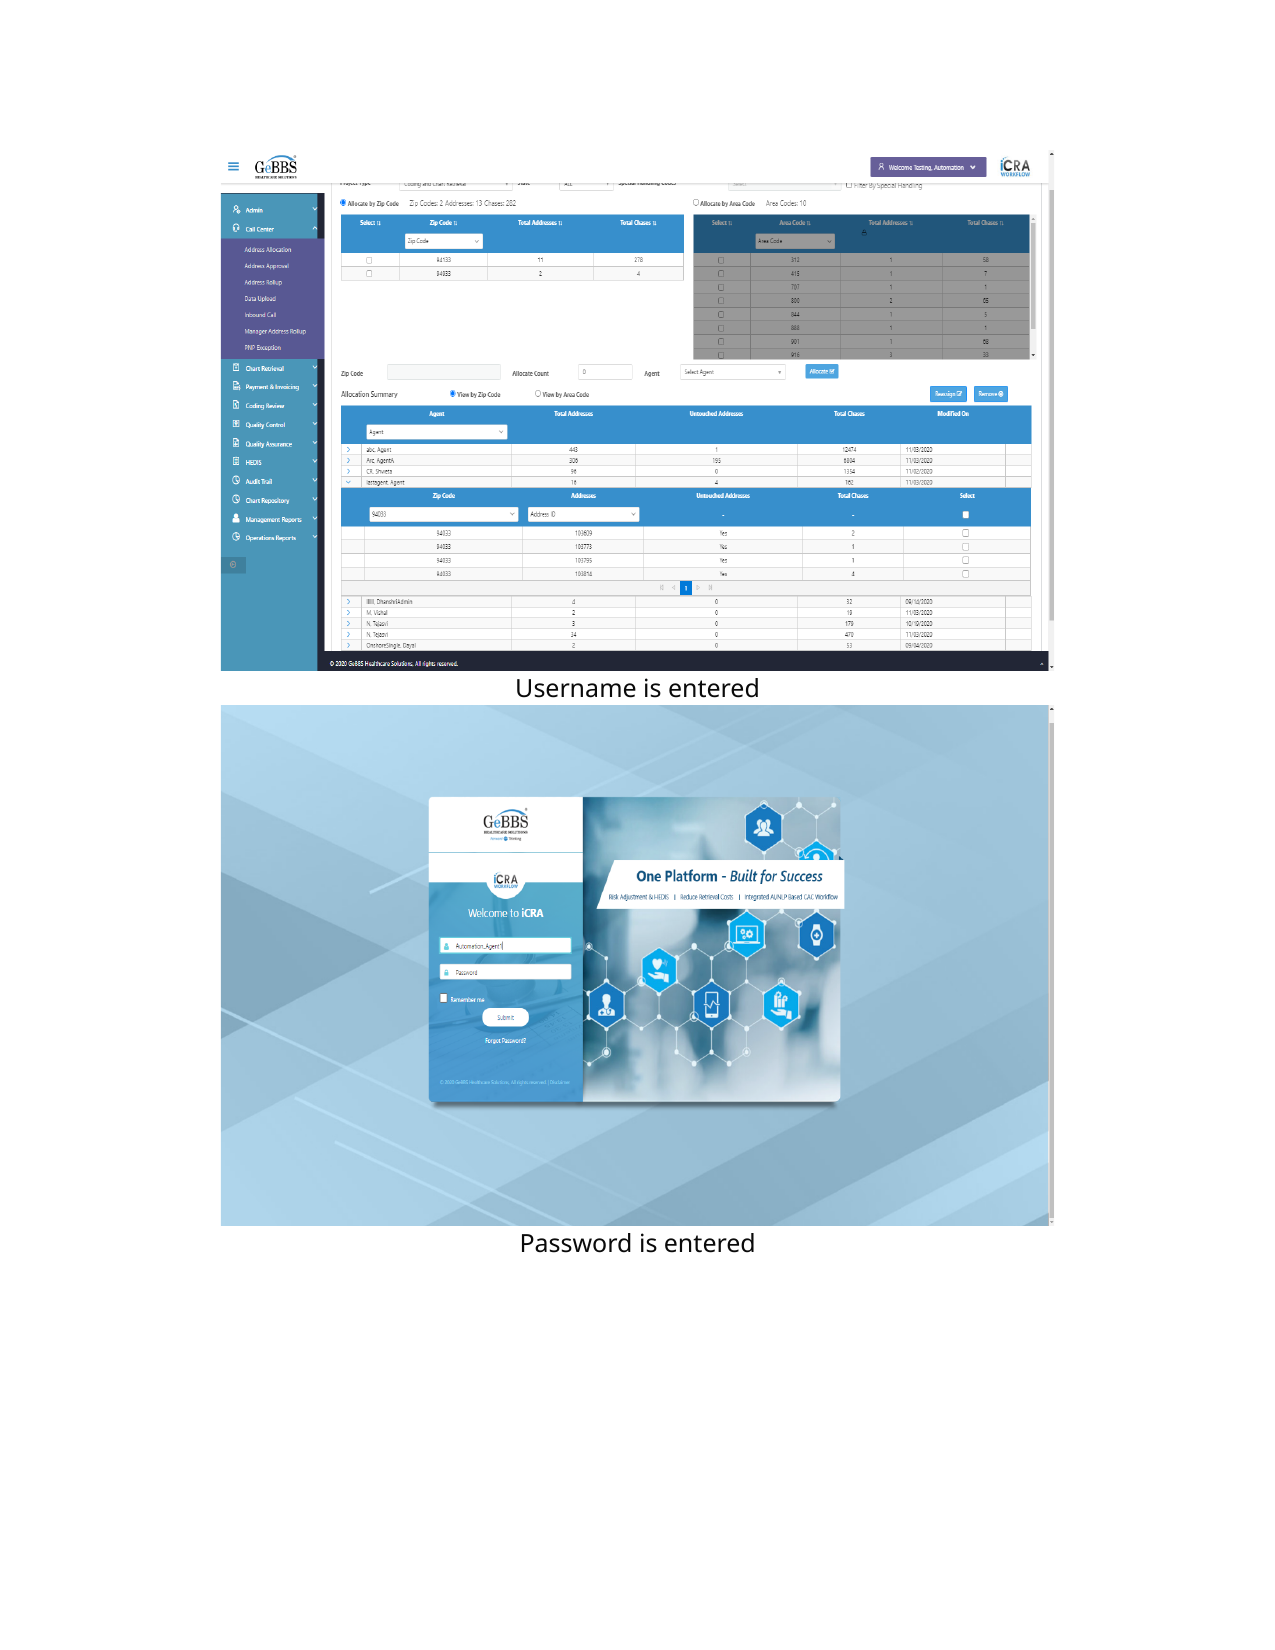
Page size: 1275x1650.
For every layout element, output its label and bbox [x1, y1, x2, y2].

text [150, 150, 1125, 1260]
picture [220, 150, 1055, 671]
picture [220, 705, 1055, 1226]
